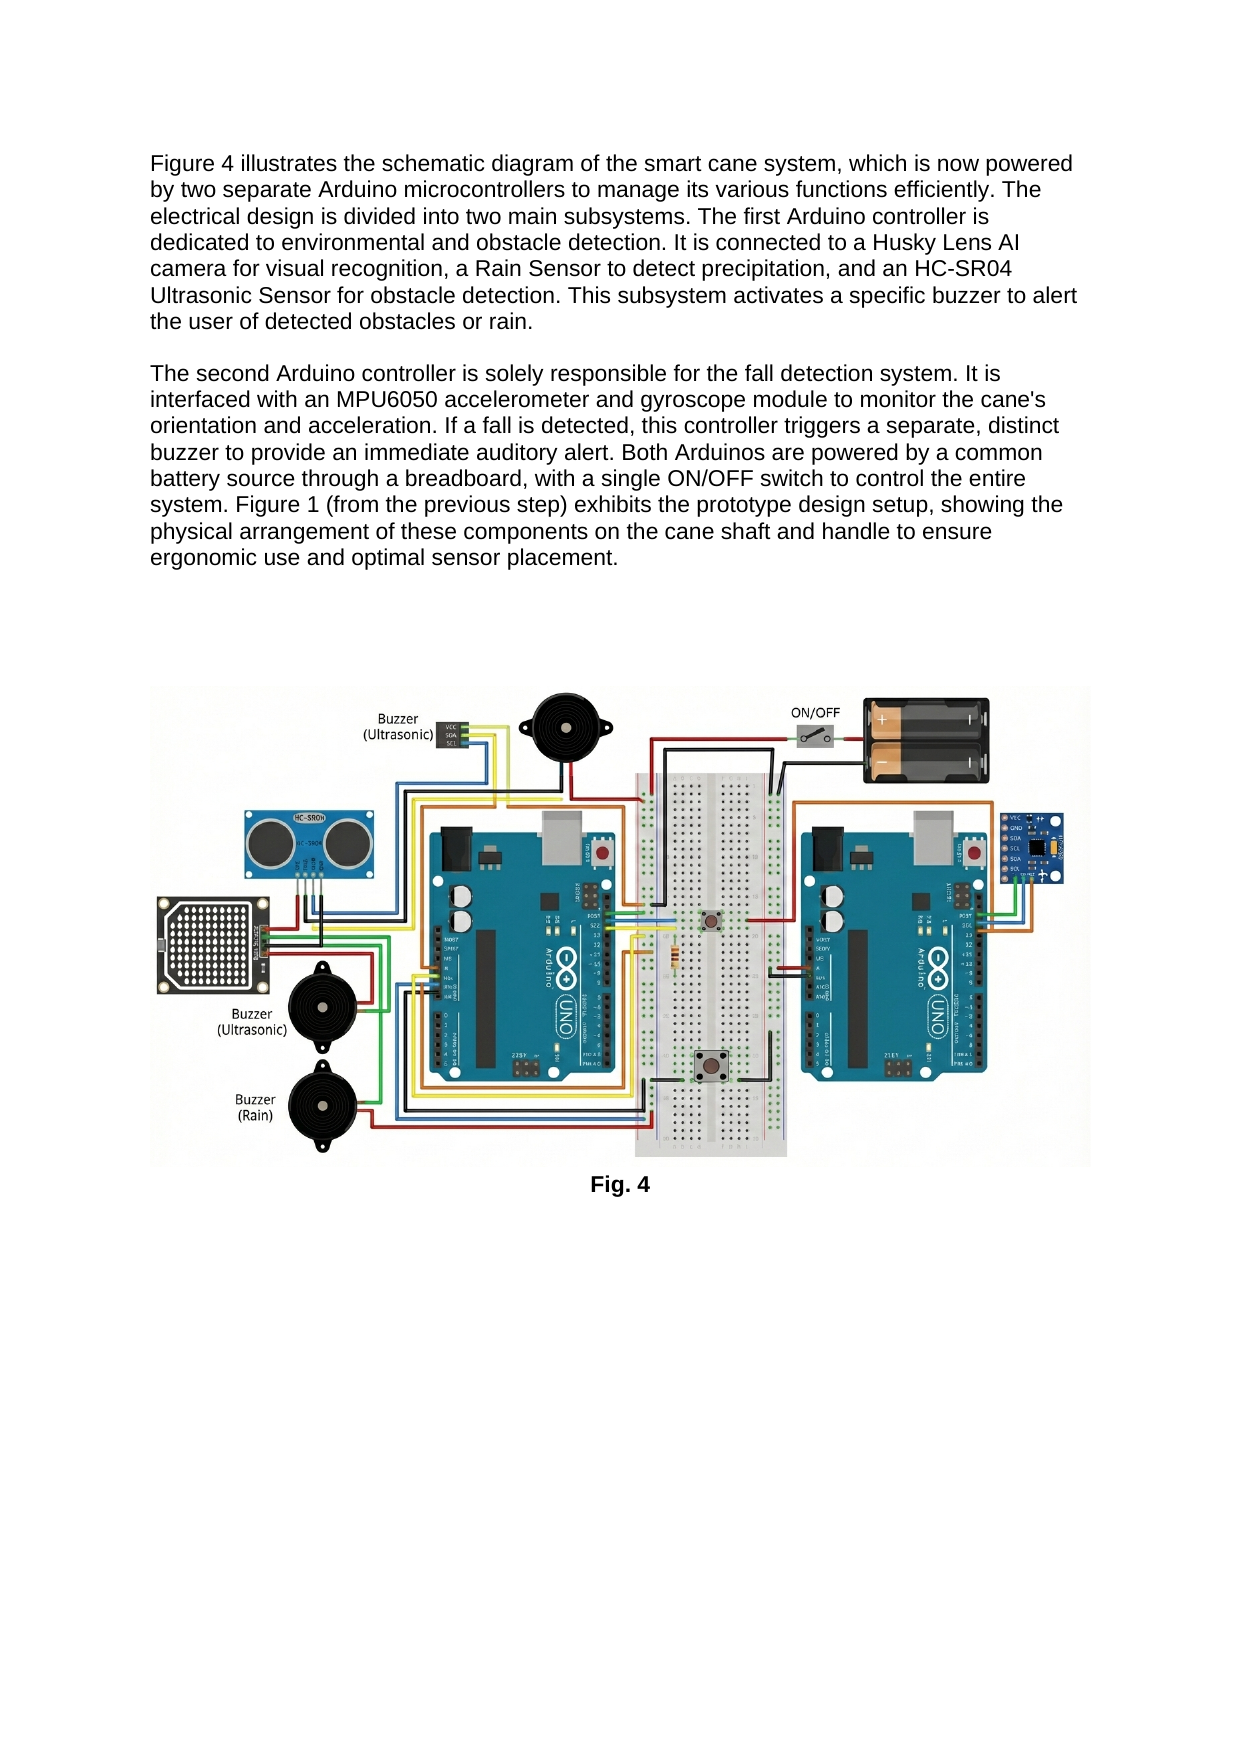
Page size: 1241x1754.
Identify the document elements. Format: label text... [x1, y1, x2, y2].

text Figure 4 illustrates the schematic diagram of the smart cane system, which is now powered by two separate Arduino microcontrollers to manage its various functions efficiently. The electrical design is divided into two main subsystems. The first Arduino controller is dedicated to environmental and obstacle detection. It is connected to a Husky Lens AI camera for visual recognition, a Rain Sensor to detect precipitation, and an HC-SR04 Ultrasonic Sensor for obstacle detection. This subsystem activates a specific buzzer to alert the user of detected obstacles or rain. [150, 150, 1090, 334]
text Fig. 4 [150, 1171, 1090, 1197]
text The second Arduino controller is solely responsible for the fall detection system. It is interfaced with an MPU6050 accelerometer and gyroscope module to monitor the cane's orientation and acceleration. If a fall is detected, this controller triggers a separate, distinct buzzer to provide an immediate auditory alert. Both Arduinos are powered by a common battery source through a breadboard, with a single ON/OFF switch to control the entire system. Figure 1 (from the previous step) exhibits the prototype design setup, showing the physical arrangement of these components on the cane shaft and handle to ensure ergonomic use and optimal sensor placement. [150, 359, 1090, 570]
picture [150, 686, 1091, 1167]
